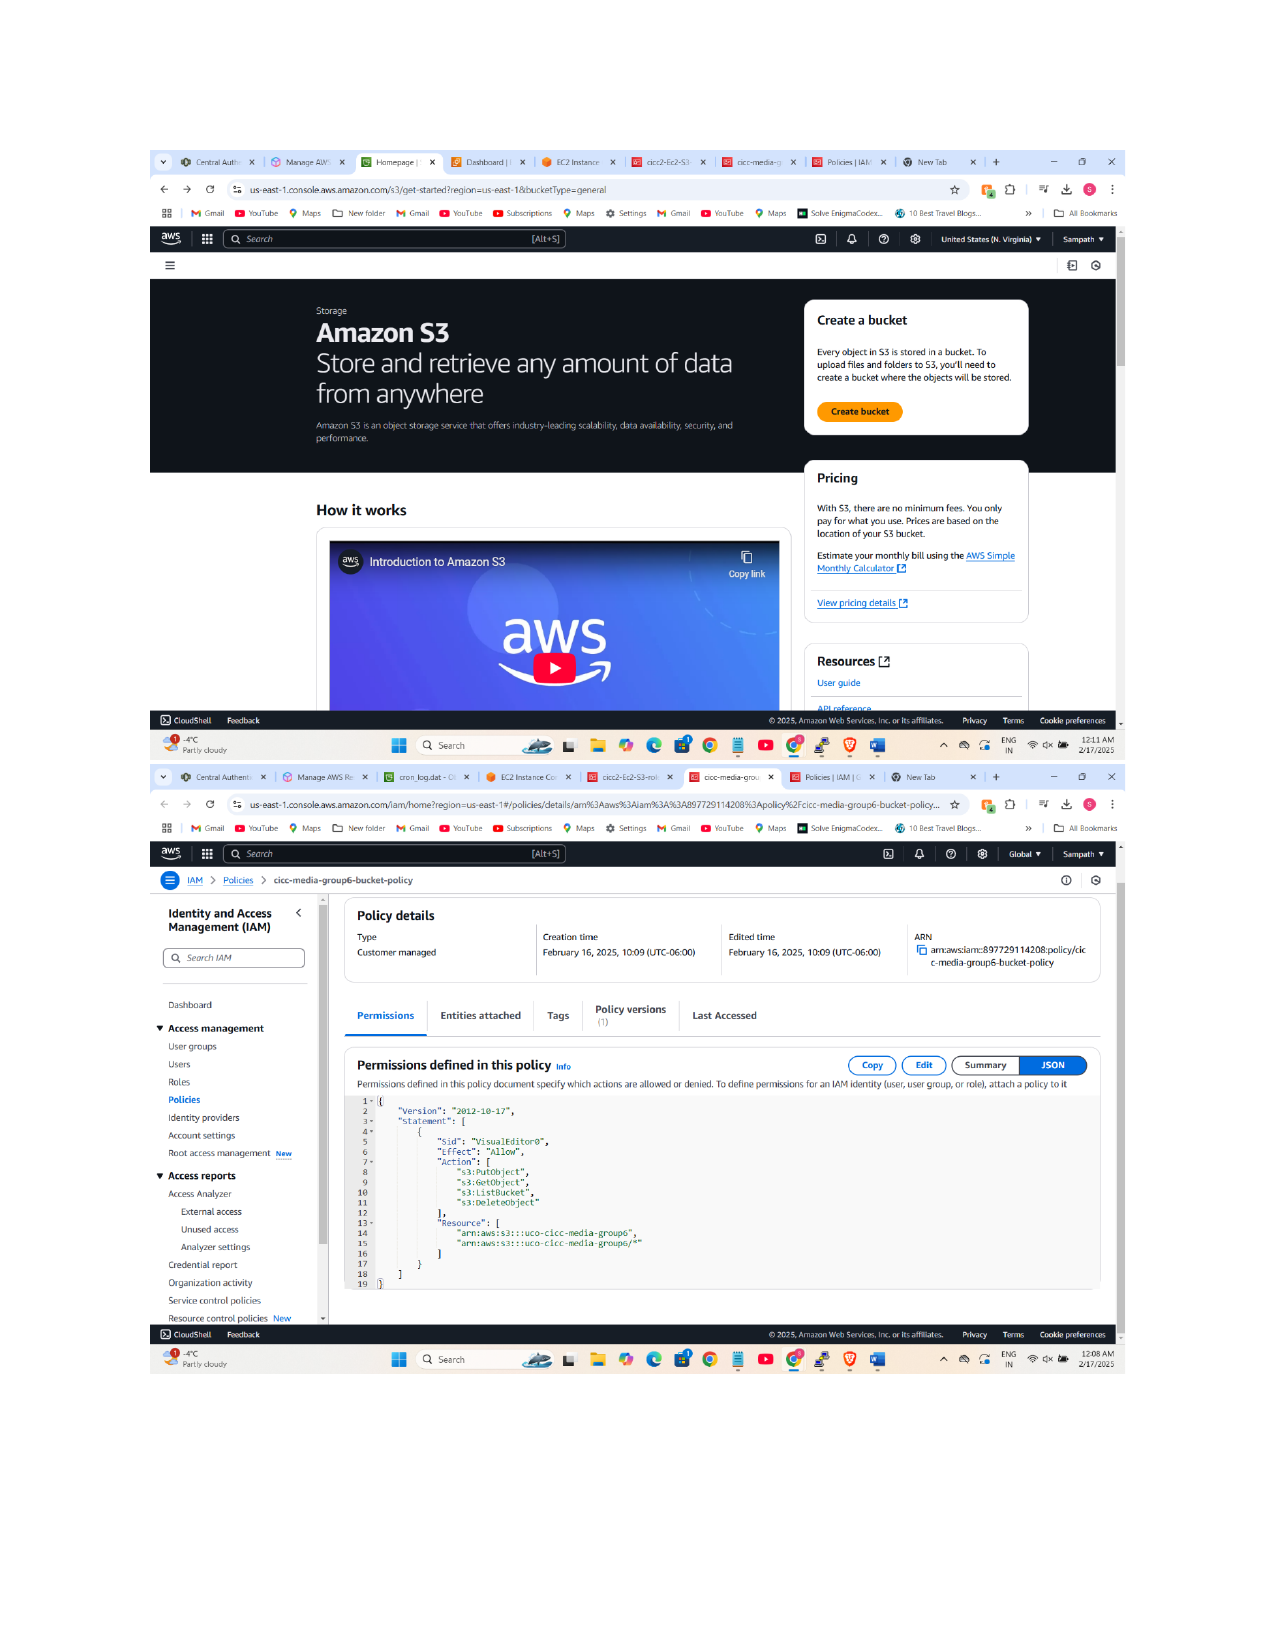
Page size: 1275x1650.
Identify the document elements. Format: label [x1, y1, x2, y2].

picture [150, 150, 1125, 760]
picture [150, 764, 1125, 1374]
